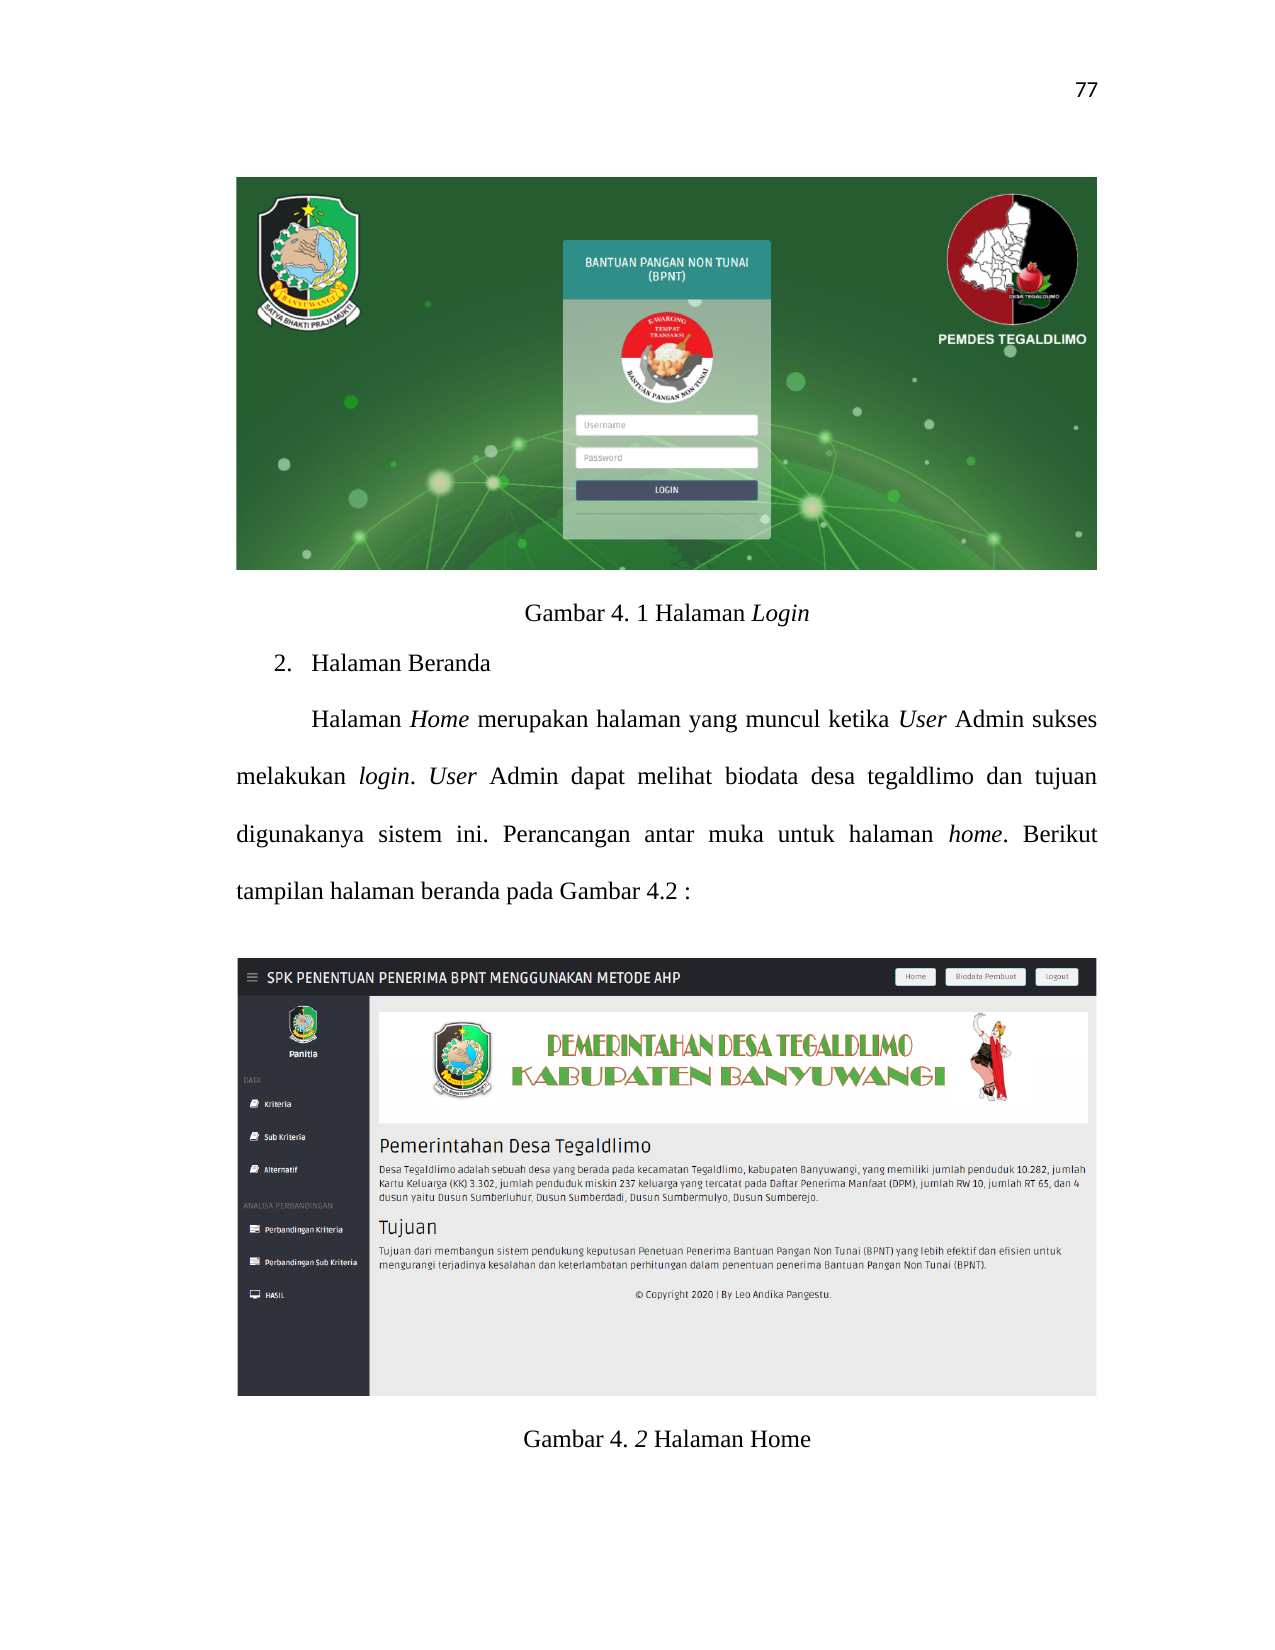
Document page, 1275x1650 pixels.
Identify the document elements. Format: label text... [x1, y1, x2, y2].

text Gambar 4. 2 Halaman Home [236, 1424, 1098, 1452]
picture [237, 958, 1097, 1396]
picture [236, 177, 1097, 570]
text Halaman Home merupakan halaman yang muncul ketika User Admin sukses melakukan login. User Admin dapat melihat biodata desa tegaldlimo dan tujuan digunakanya sistem ini. Perancangan antar muka untuk halaman home. Berikut tampilan halaman beranda pada Gambar 4.2 : [236, 704, 1098, 905]
text Gambar 4. 1 Halaman Login [236, 598, 1098, 627]
list Halaman Beranda [274, 648, 1098, 676]
